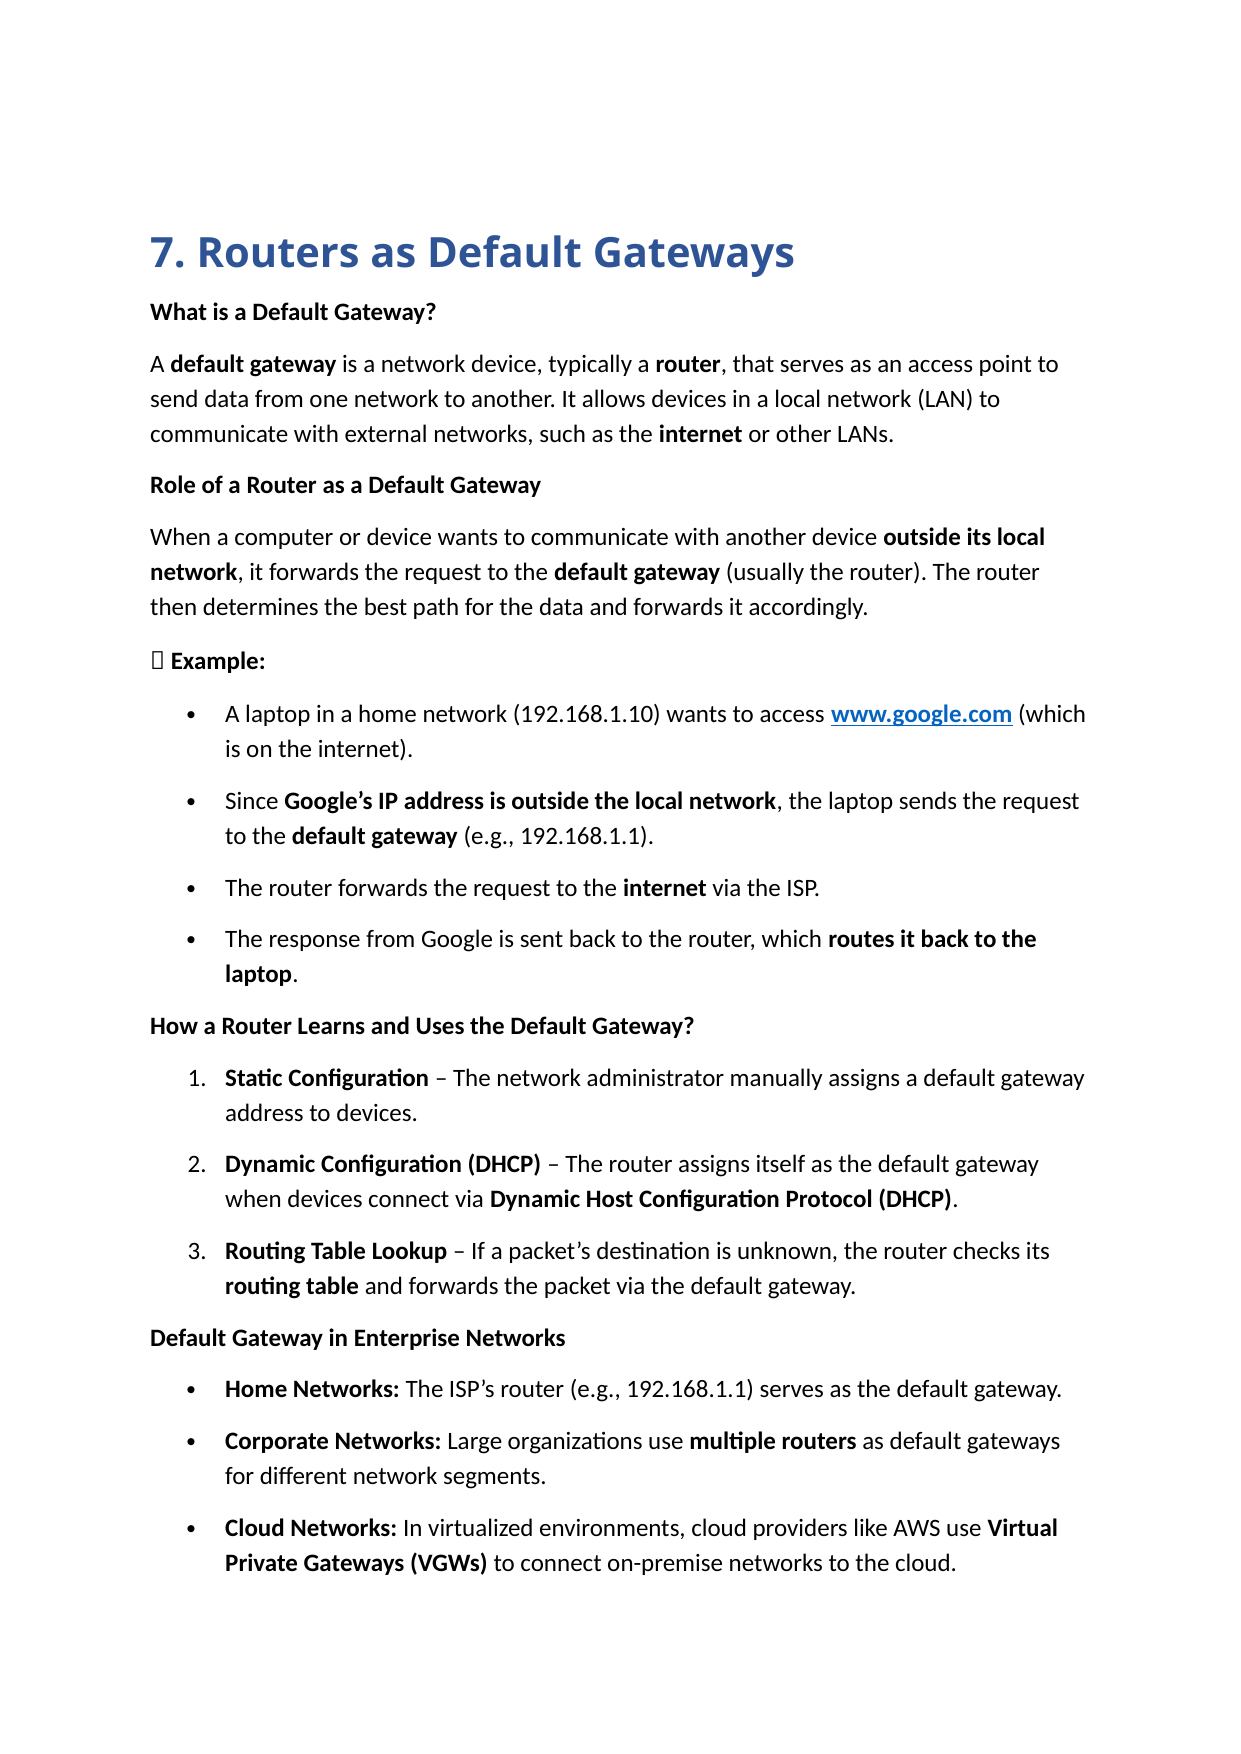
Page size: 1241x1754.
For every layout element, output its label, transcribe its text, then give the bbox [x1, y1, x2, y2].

text 🔹 Example: [150, 643, 1090, 677]
list Corporate Networks: Large organizations use multiple routers as default gateways for different network segments. [187, 1425, 1090, 1491]
list Home Networks: The ISP’s router (e.g., 192.168.1.1) serves as the default gateway. [187, 1373, 1090, 1404]
list Since Google’s IP address is outside the local network, the laptop sends the request to the default gateway (e.g., 192.168.1.1). [187, 785, 1090, 851]
list Routing Table Lookup – If a packet’s destination is unknown, the router checks its routing table and forwards the packet via the default gateway. [187, 1235, 1090, 1301]
text What is a Default Gateway? [150, 296, 1090, 327]
list Cloud Networks: In virtualized environments, cloud providers like AWS use Virtual Private Gateways (VGWs) to connect on-premise networks to the cloud. [187, 1512, 1090, 1577]
subtitle 7. Routers as Default Gateways [150, 222, 1090, 279]
text Role of a Router as a Default Gateway [150, 469, 1090, 500]
text How a Router Learns and Uses the Default Gateway? [150, 1010, 1090, 1041]
text Default Gateway in Enterprise Networks [150, 1322, 1090, 1352]
text A default gateway is a network device, typically a router, that serves as an access point to send data from one network to another. It allows devices in a local network (LAN) to communicate with external networks, such as the internet or other LANs. [150, 348, 1090, 448]
list The router forwards the request to the internet via the ISP. [187, 872, 1090, 902]
list Static Configuration – The network administrator manually assigns a default gateway address to devices. [187, 1062, 1090, 1127]
list A laptop in a home network (192.168.1.10) wants to access www.google.com (which is on the internet). [187, 698, 1090, 764]
text When a computer or device wants to communicate with another device outside its local network, it forwards the request to the default gateway (usually the router). The router then determines the best path for the data and forwards it accordingly. [150, 521, 1090, 622]
list The response from Google is sent back to the router, which routes it back to the laptop. [187, 923, 1090, 989]
list Dynamic Configuration (DHCP) – The router assigns itself as the default gateway when devices connect via Dynamic Host Configuration Protocol (DHCP). [187, 1148, 1090, 1214]
